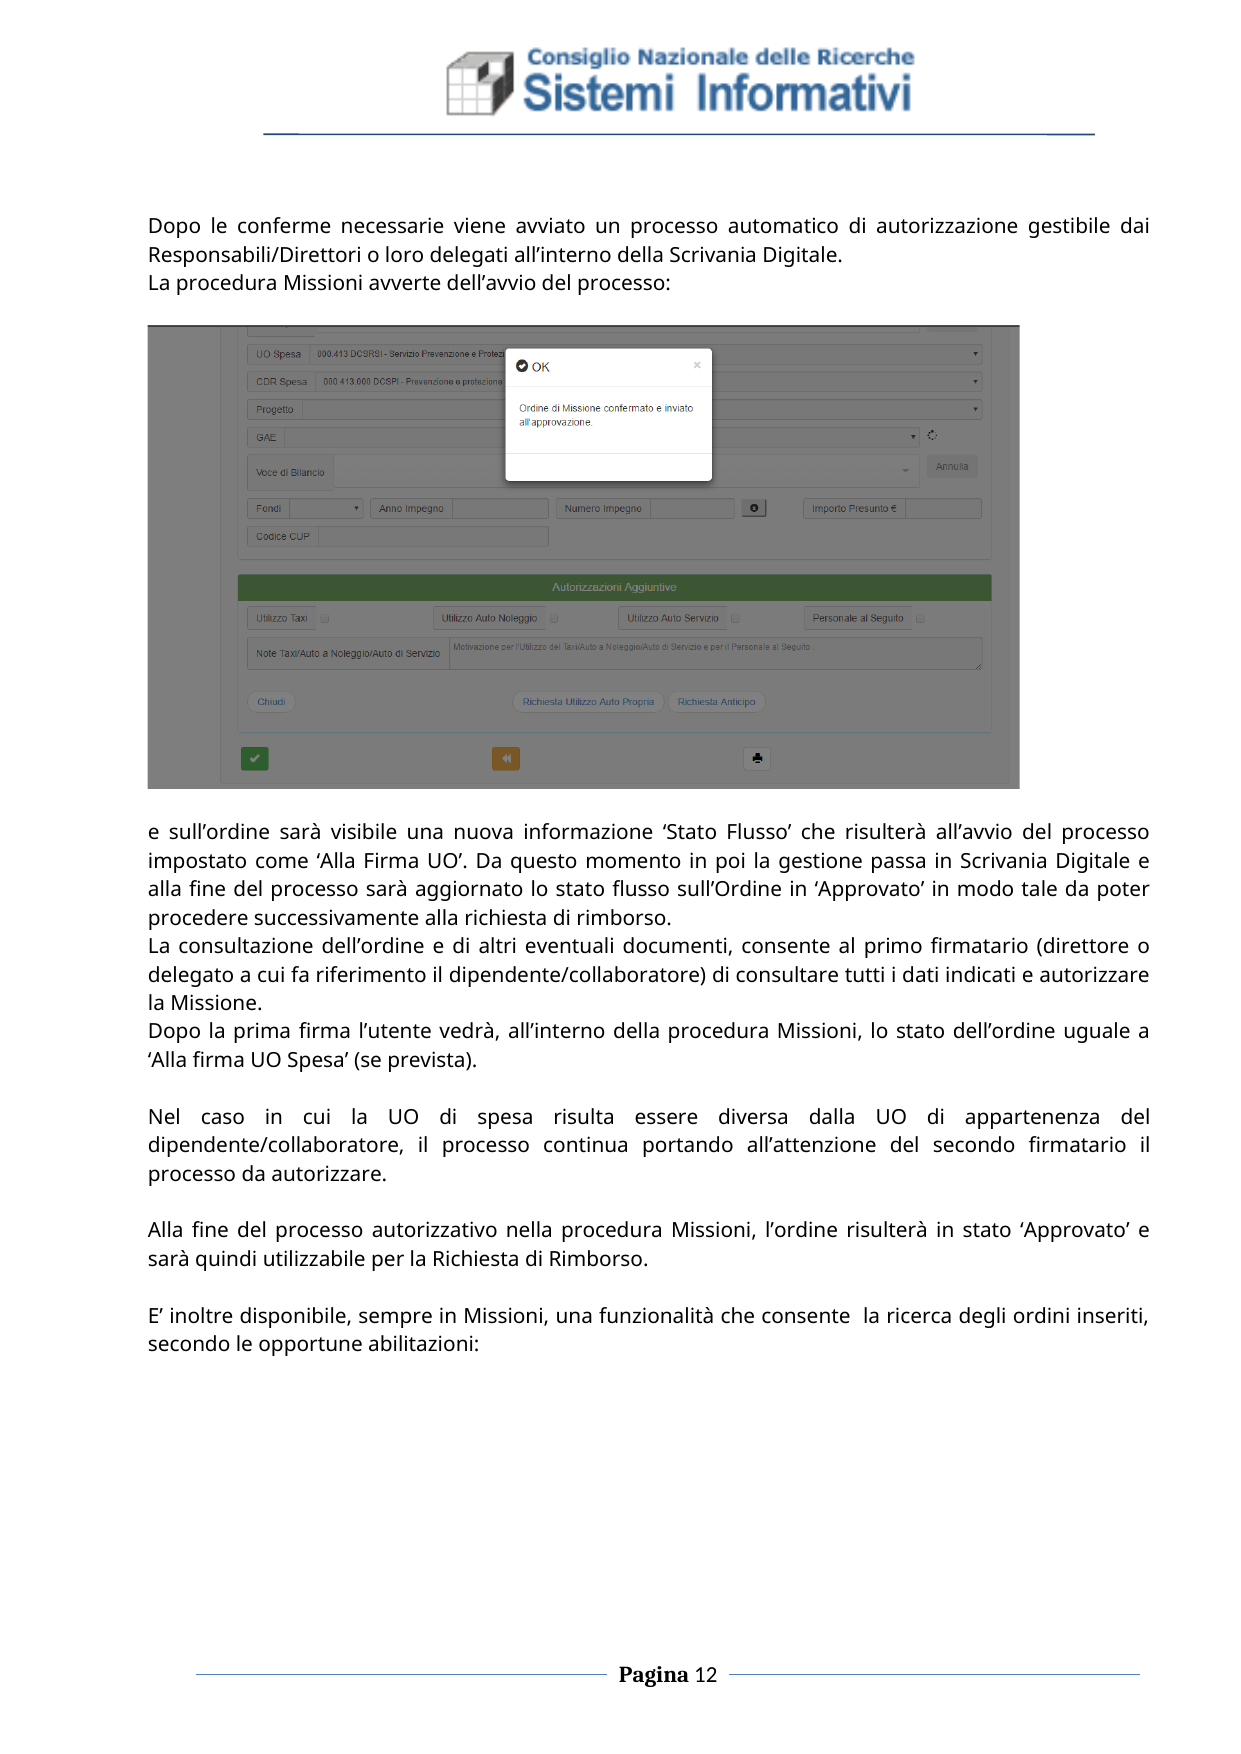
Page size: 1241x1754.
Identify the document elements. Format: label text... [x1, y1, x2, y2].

text La consultazione dell’ordine e di altri eventuali documenti, consente al primo firmatario (direttore o delegato a cui fa riferimento il dipendente/collaboratore) di consultare tutti i dati indicati e autorizzare la Missione. [148, 931, 1152, 1017]
text e sull’ordine sarà visibile una nuova informazione ‘Stato Flusso’ che risulterà all’avvio del processo impostato come ‘Alla Firma UO’. Da questo momento in poi la gestione passa in Scrivania Digitale e alla fine del processo sarà aggiornato lo stato flusso sull’Ordine in ‘Approvato’ in modo tale da poter procedere successivamente alla richiesta di rimborso. [148, 817, 1152, 931]
picture [147, 325, 1020, 789]
text Alla fine del processo autorizzativo nella procedura Missioni, l’ordine risulterà in stato ‘Approvato’ e sarà quindi utilizzabile per la Richiesta di Rimborso. [148, 1216, 1152, 1272]
text Dopo le conferme necessarie viene avviato un processo automatico di autorizzazione gestibile dai Responsabili/Direttori o loro delegati all’interno della Scrivania Digitale. [148, 211, 1152, 268]
text La procedura Missioni avverte dell’avvio del processo: [148, 268, 1152, 297]
picture [439, 42, 919, 124]
text E’ inoltre disponibile, sempre in Missioni, una funzionalità che consente la ricerca degli ordini inseriti, secondo le opportune abilitazioni: [148, 1301, 1152, 1358]
text Dopo la prima firma l’utente vedrà, all’interno della procedura Missioni, lo stato dell’ordine uguale a ‘Alla firma UO Spesa’ (se prevista). [148, 1017, 1152, 1073]
text Nel caso in cui la UO di spesa risulta essere diversa dalla UO di appartenenza del dipendente/collaboratore, il processo continua portando all’attenzione del secondo firmatario il processo da autorizzare. [148, 1102, 1152, 1187]
